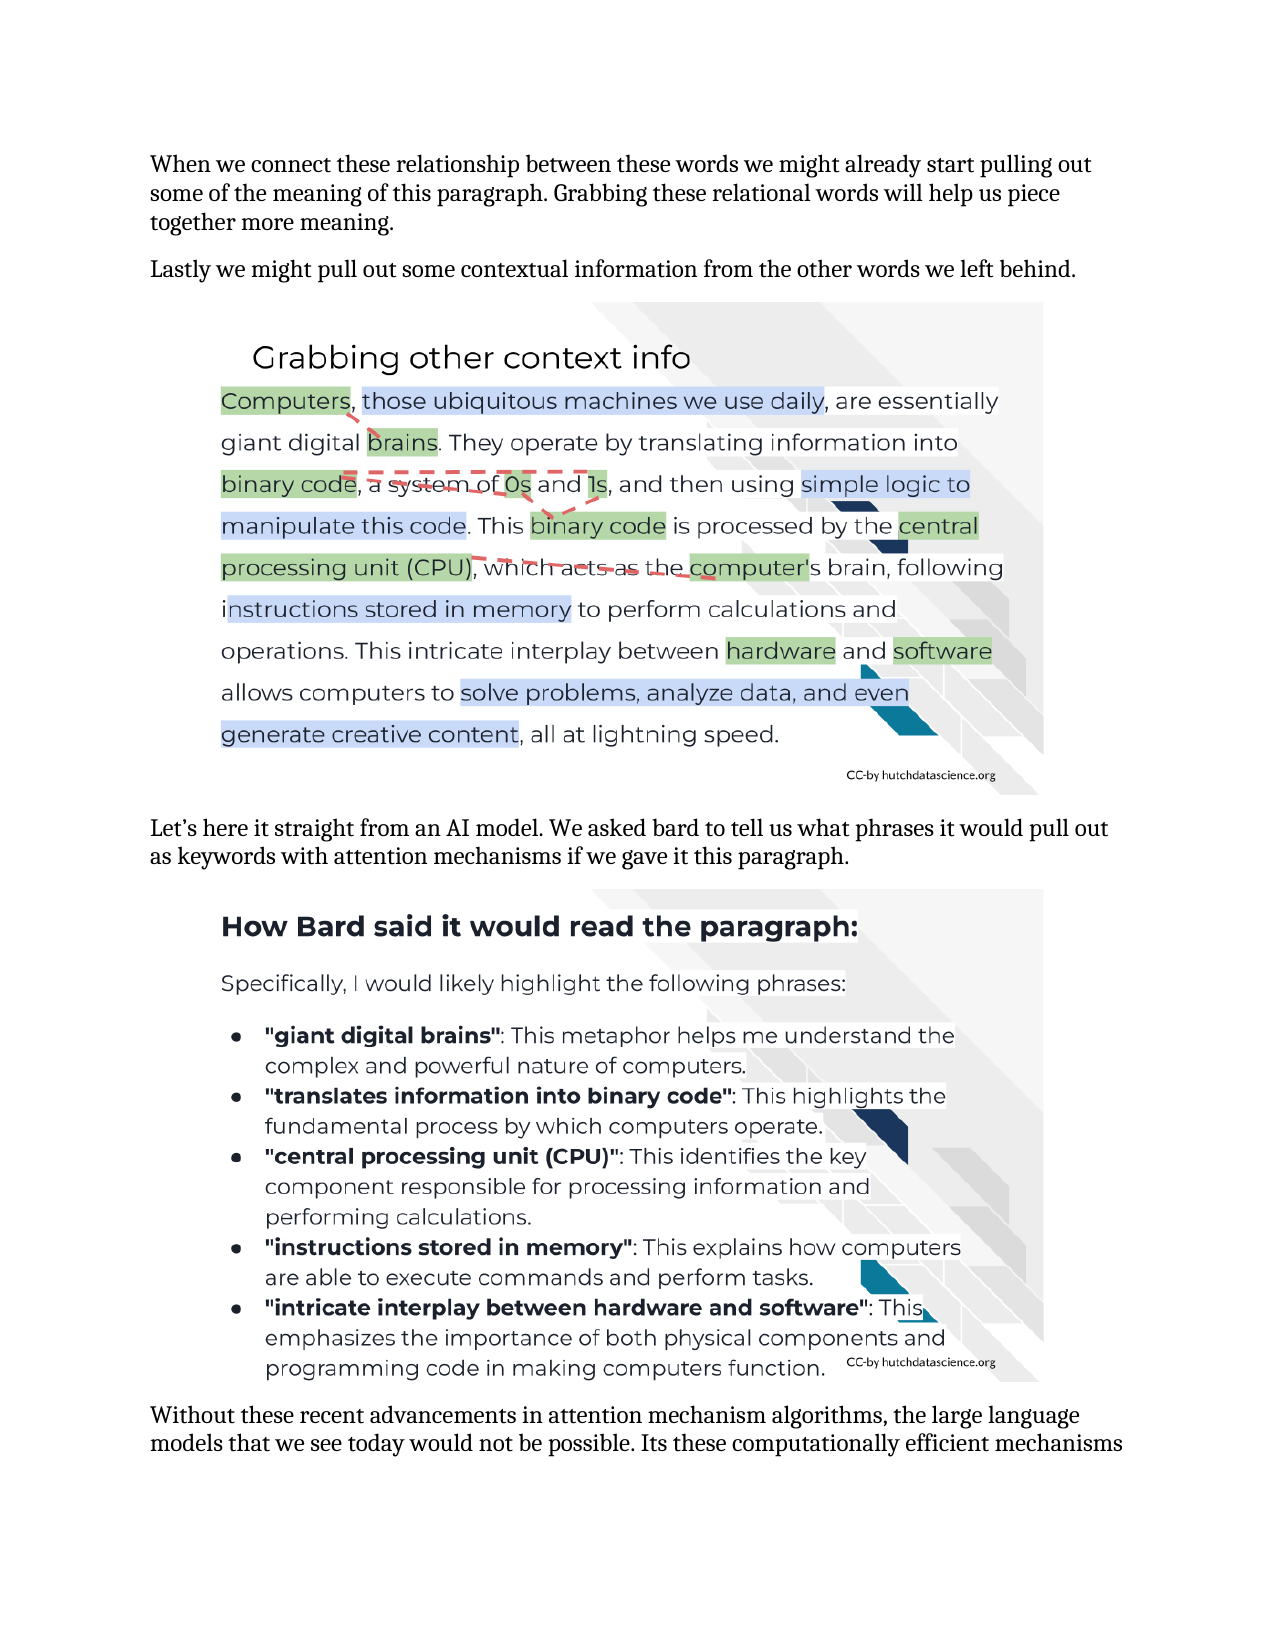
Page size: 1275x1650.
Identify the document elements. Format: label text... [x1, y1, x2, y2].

picture [168, 302, 1044, 795]
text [150, 1401, 1125, 1458]
text Lastly we might pull out some contextual information from the other words we left behind. [150, 255, 1125, 284]
text When we connect these relationship between these words we might already start pulling out some of the meaning of this paragraph. Grabbing these relational words will help us piece together more meaning. [150, 150, 1125, 236]
text Let’s here it straight from an AI model. We asked bard to tell us what phrases it would pull out as keywords with attention mechanisms if we gave it this paragraph. [150, 813, 1125, 871]
picture [168, 889, 1044, 1382]
